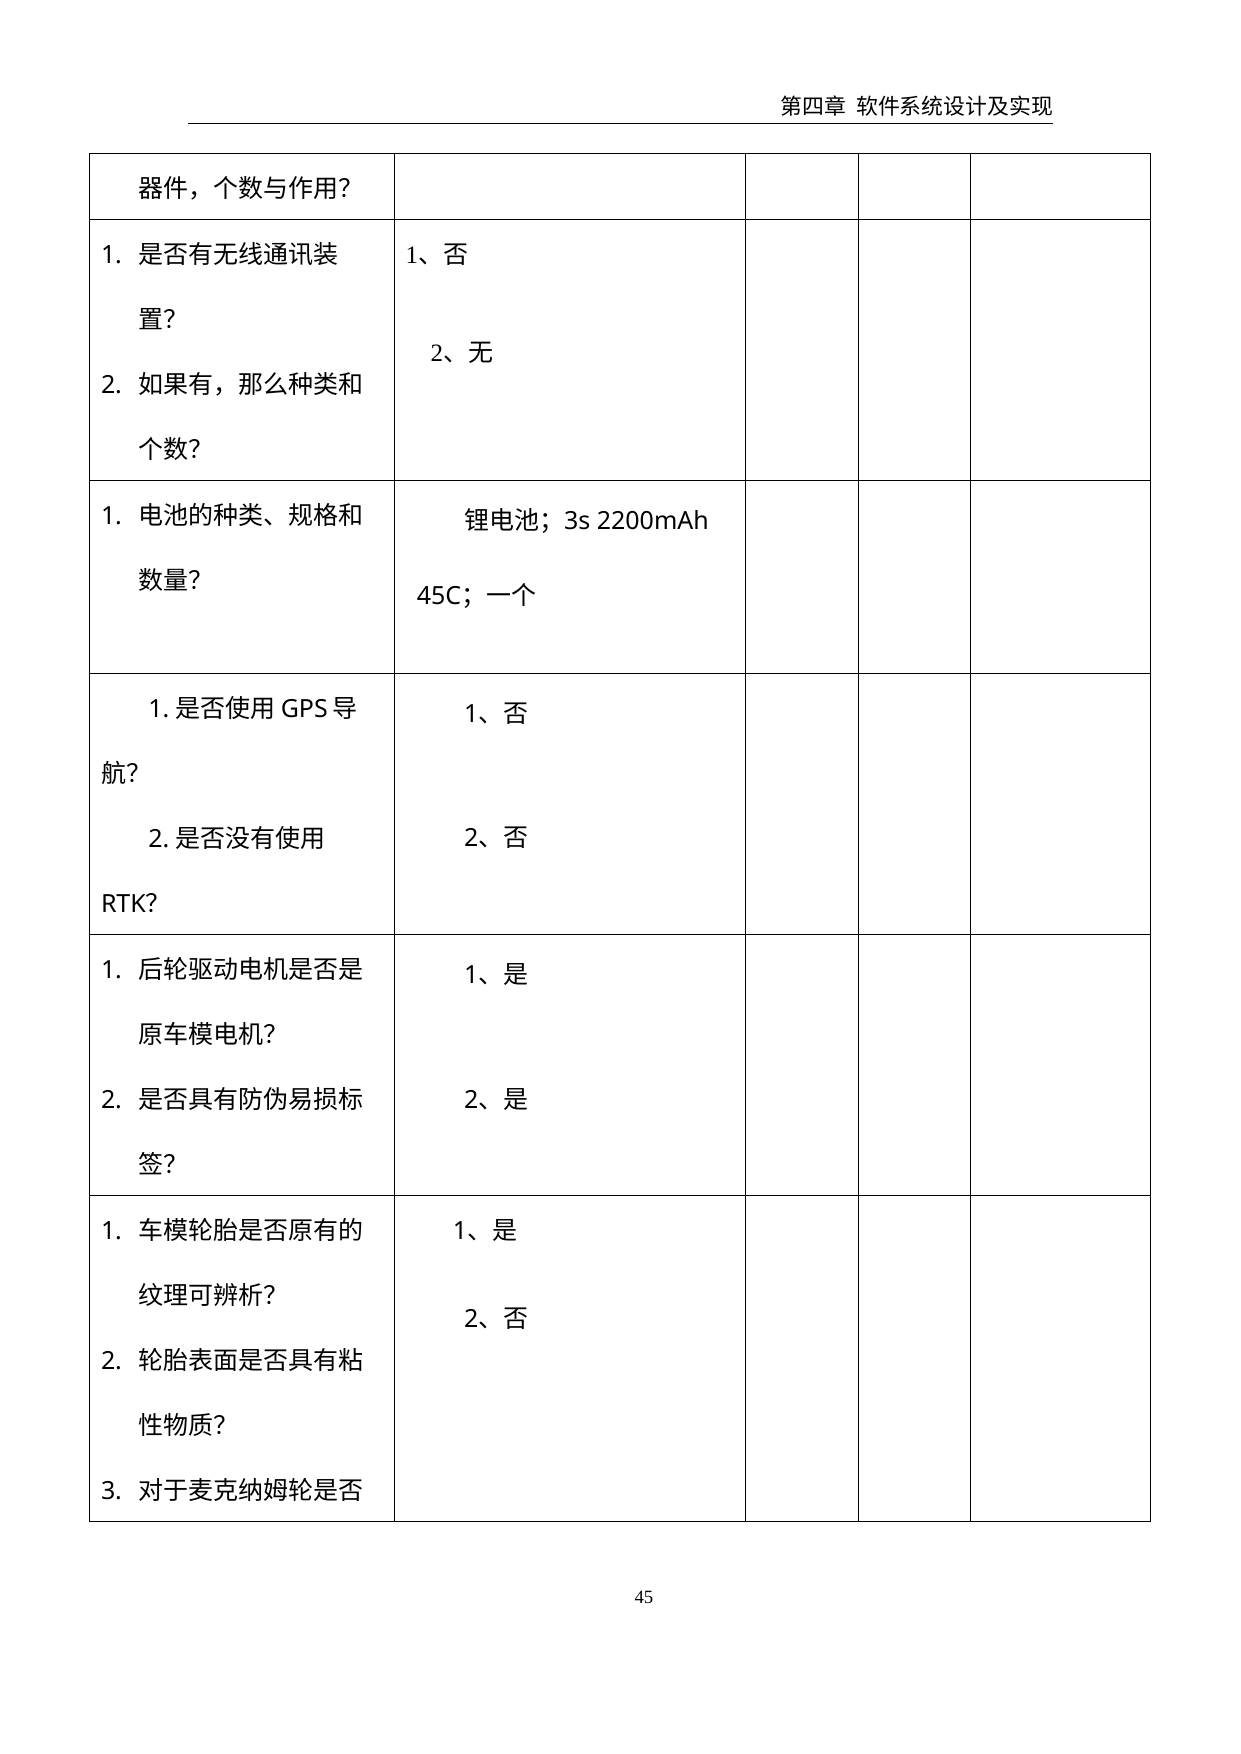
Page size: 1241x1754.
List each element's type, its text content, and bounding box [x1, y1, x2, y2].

table_cell [971, 935, 1150, 1195]
table_cell 否 2、无 [395, 220, 745, 480]
table_cell [859, 1196, 970, 1521]
table_cell [971, 1196, 1150, 1521]
table_cell [859, 935, 970, 1195]
table_cell 是否有无线通讯装置？ 如果有，那么种类和个数？ [90, 220, 394, 480]
table_cell [859, 674, 970, 934]
table_cell [746, 1196, 858, 1521]
table_cell [746, 220, 858, 480]
table_cell [971, 674, 1150, 934]
table_cell 锂电池；3s 2200mAh 45C；一个 [395, 481, 745, 673]
table_cell 1、否 2、否 [395, 674, 745, 934]
table_cell [971, 154, 1150, 219]
table_cell [971, 481, 1150, 673]
table_cell 1. 是否使用GPS导航？ 2. 是否没有使用RTK？ [90, 674, 394, 934]
table_cell 1、是 2、否 [395, 1196, 745, 1521]
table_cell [90, 1196, 394, 1521]
table_cell [746, 481, 858, 673]
table_cell [746, 674, 858, 934]
table_cell [746, 935, 858, 1195]
table_cell [971, 220, 1150, 480]
table_cell 1、是 2、是 [395, 935, 745, 1195]
table_cell [859, 220, 970, 480]
table_cell 后轮驱动电机是否是原车模电机？ 是否具有防伪易损标签？ [90, 935, 394, 1195]
table_cell [746, 154, 858, 219]
table_cell 是否具有其它可编程器件，个数与作用？ [90, 154, 394, 219]
table_cell 否 [395, 154, 745, 219]
table_cell [859, 154, 970, 219]
table_cell [859, 481, 970, 673]
table_cell 电池的种类、规格和数量？ [90, 481, 394, 673]
